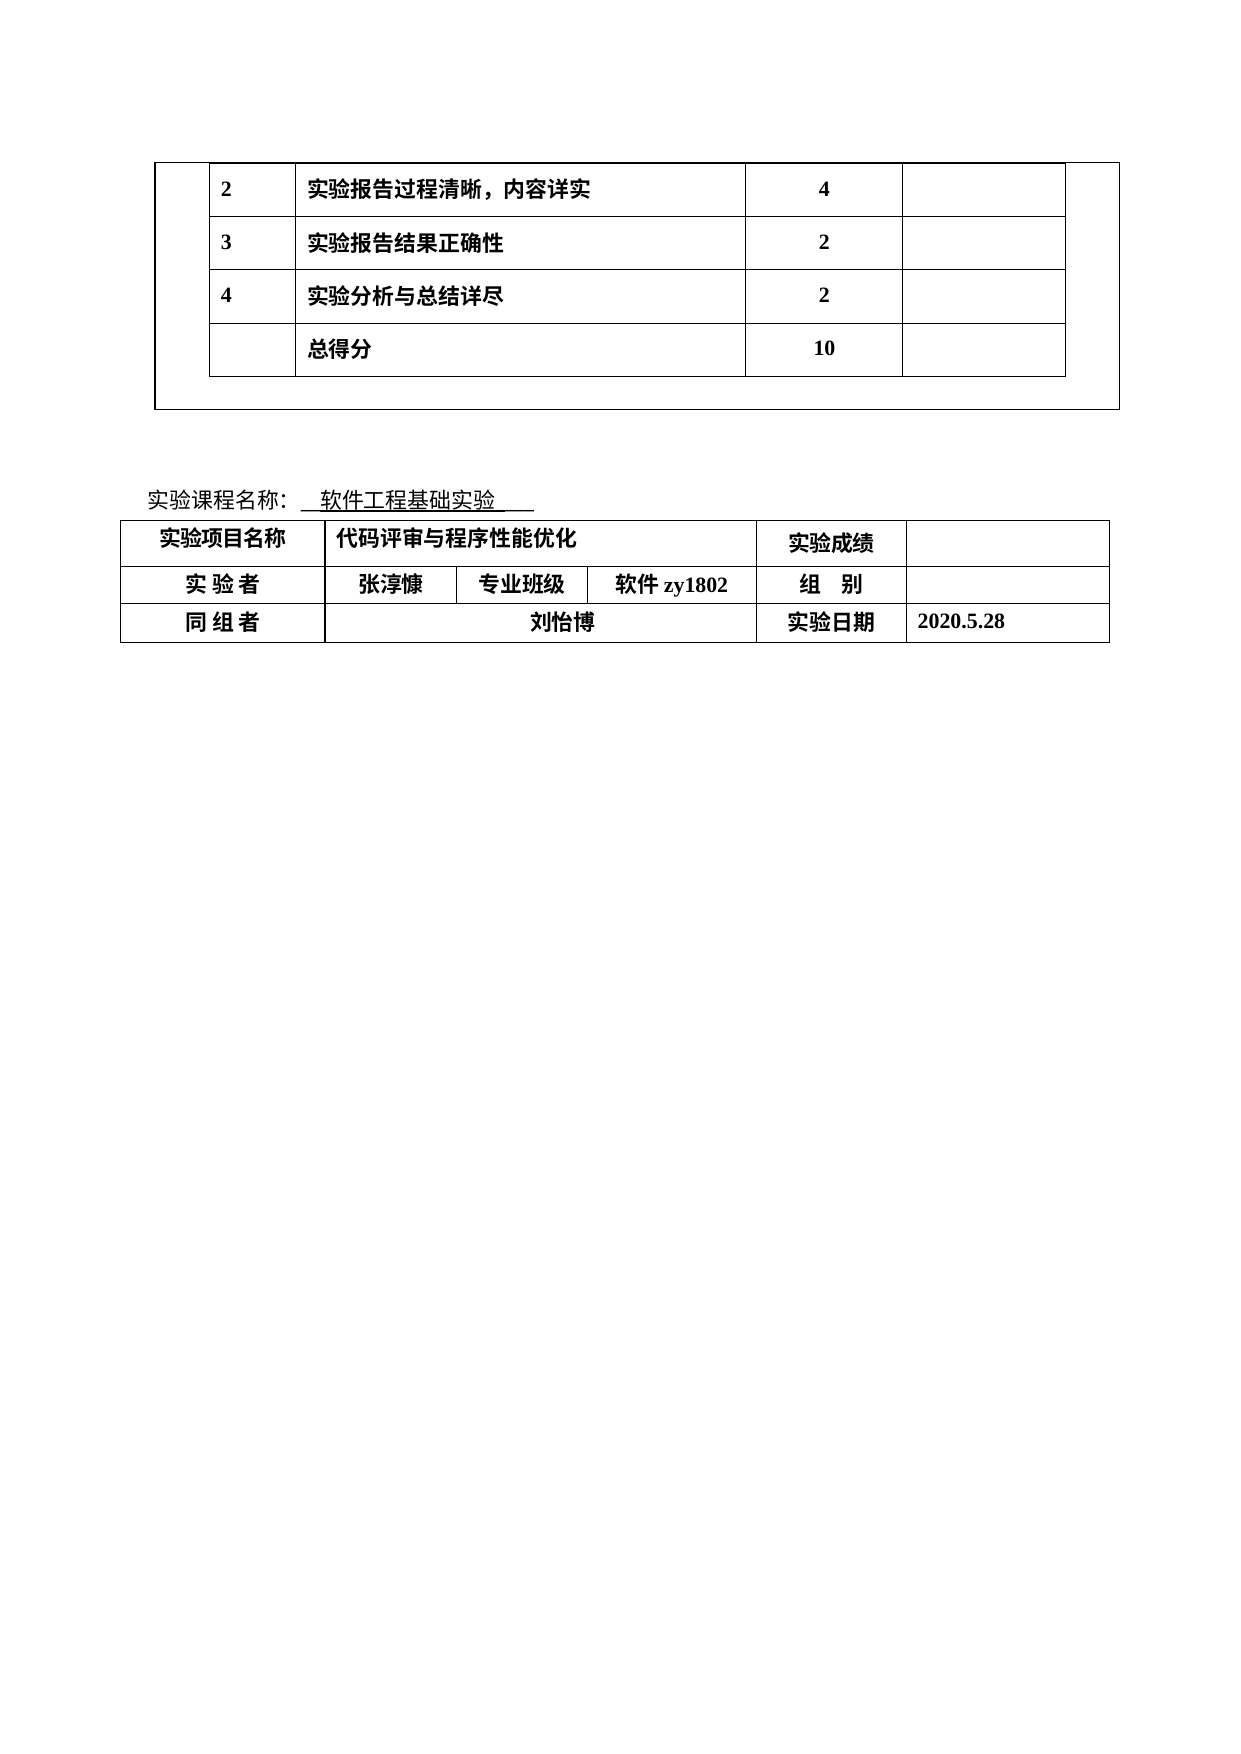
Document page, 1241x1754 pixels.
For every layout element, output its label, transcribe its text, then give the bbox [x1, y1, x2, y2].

table_cell 张淳慷 [326, 567, 456, 603]
table_cell 2020.5.28 [907, 604, 1109, 642]
table_cell 刘怡博 [326, 604, 756, 642]
table_cell 组 别 [757, 567, 906, 603]
table_cell 专业班级 [457, 567, 587, 603]
table_header [907, 521, 1109, 566]
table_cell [156, 163, 1119, 409]
table_cell 同 组 者 [121, 604, 324, 642]
table_header 实验成绩 [757, 521, 906, 566]
table_header 实验项目名称 [121, 521, 324, 566]
table_cell 实验日期 [757, 604, 906, 642]
table_cell 实 验 者 [121, 567, 324, 603]
table_header 代码评审与程序性能优化 [326, 521, 756, 566]
table_cell 软件zy1802 [588, 567, 756, 603]
text 实验课程名称：__软件工程基础实验____ [147, 483, 1092, 515]
table_cell [907, 567, 1109, 603]
